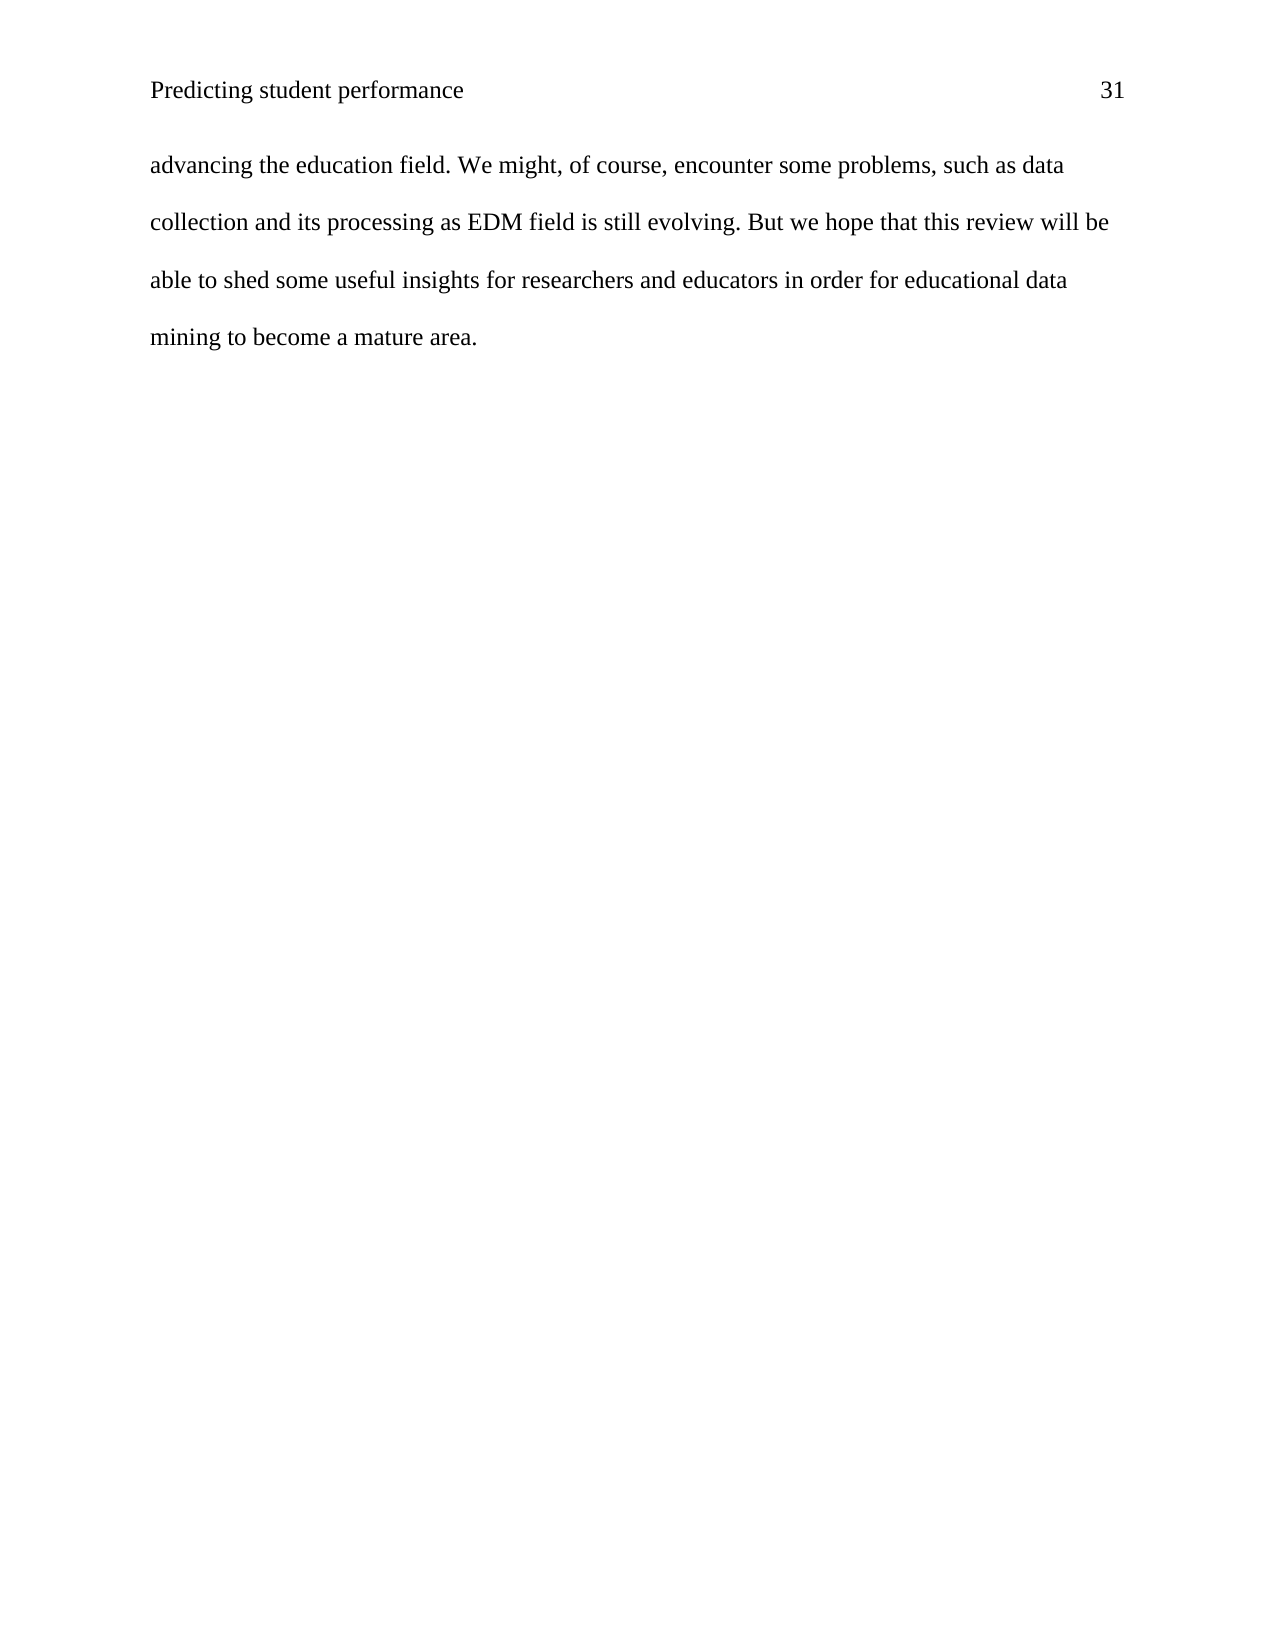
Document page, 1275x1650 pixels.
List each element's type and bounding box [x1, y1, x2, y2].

text [150, 150, 1125, 351]
